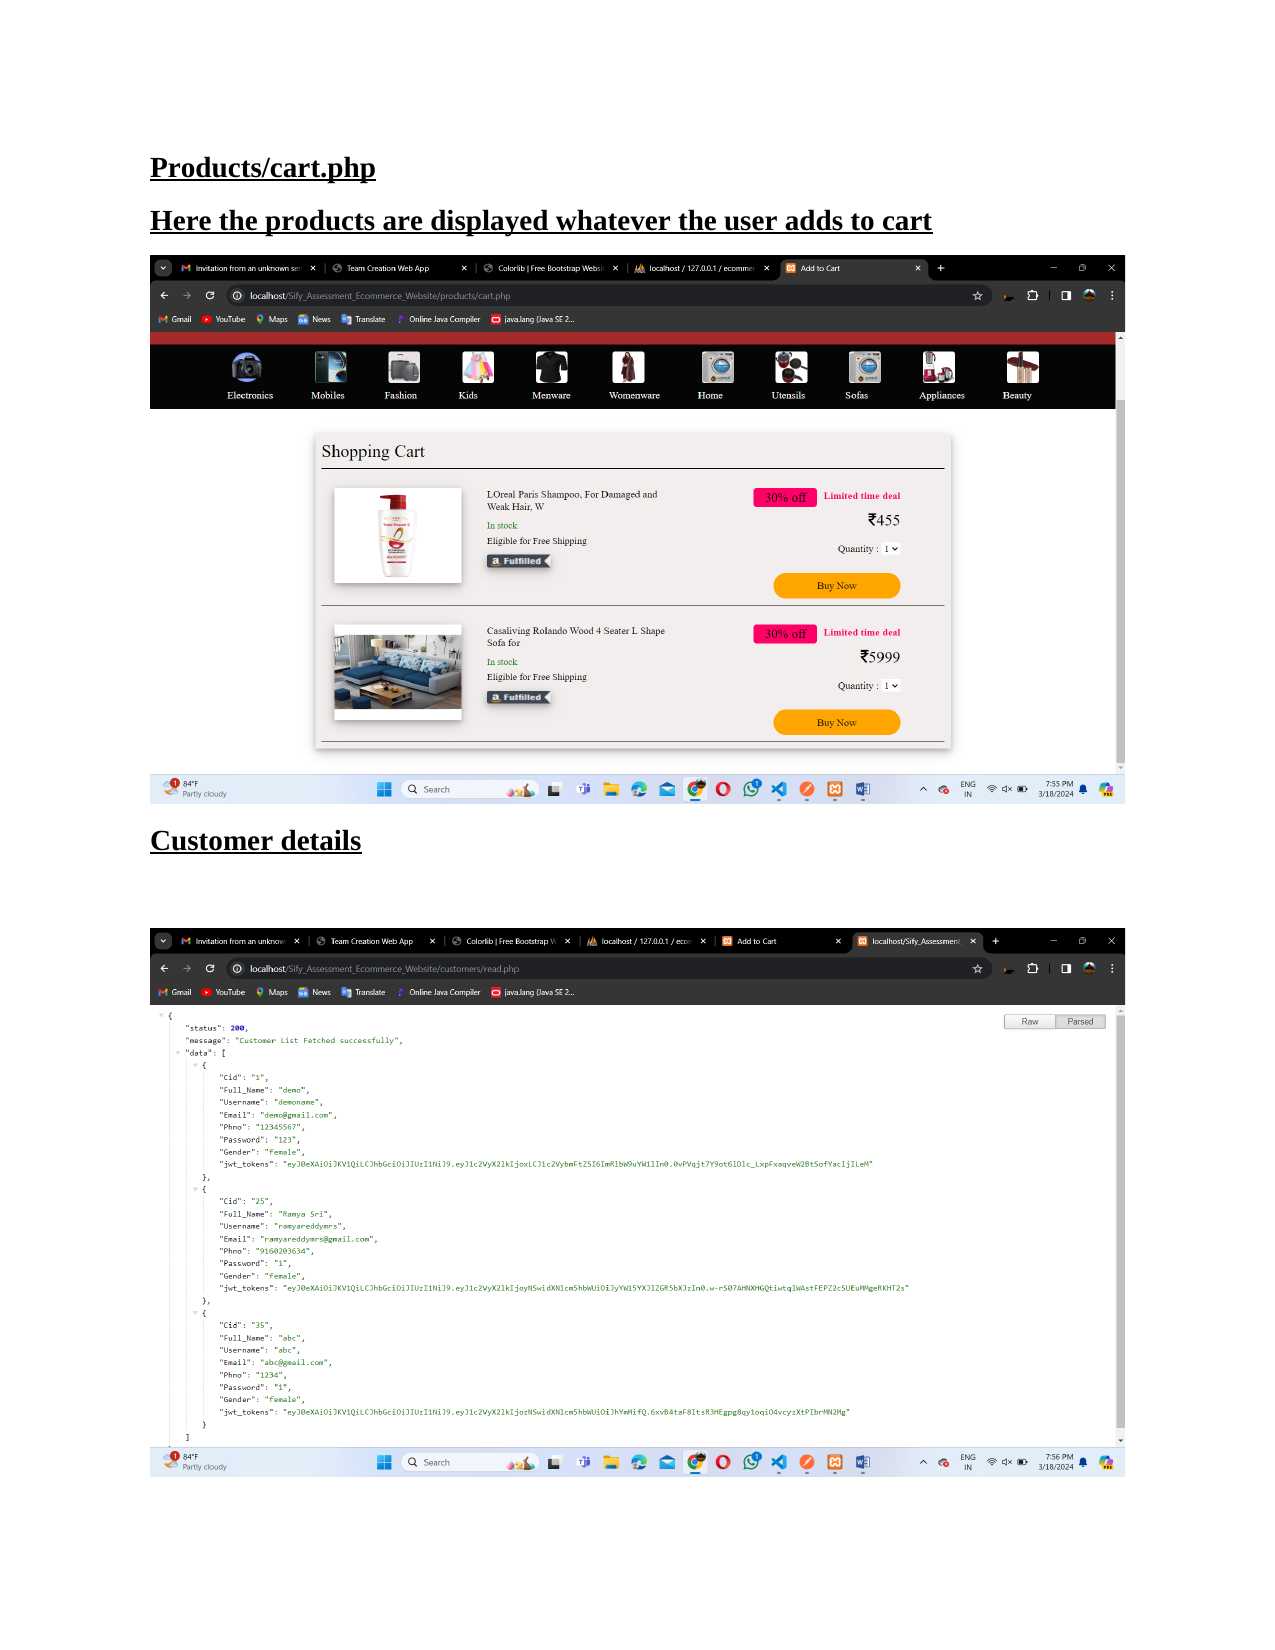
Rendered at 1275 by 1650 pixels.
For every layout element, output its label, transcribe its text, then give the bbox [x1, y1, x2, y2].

text Products/cart.php [150, 150, 1125, 183]
picture [150, 928, 1125, 1477]
text Here the products are displayed whatever the user adds to cart [150, 203, 1125, 236]
picture [150, 255, 1125, 804]
text Customer details [150, 823, 1125, 856]
